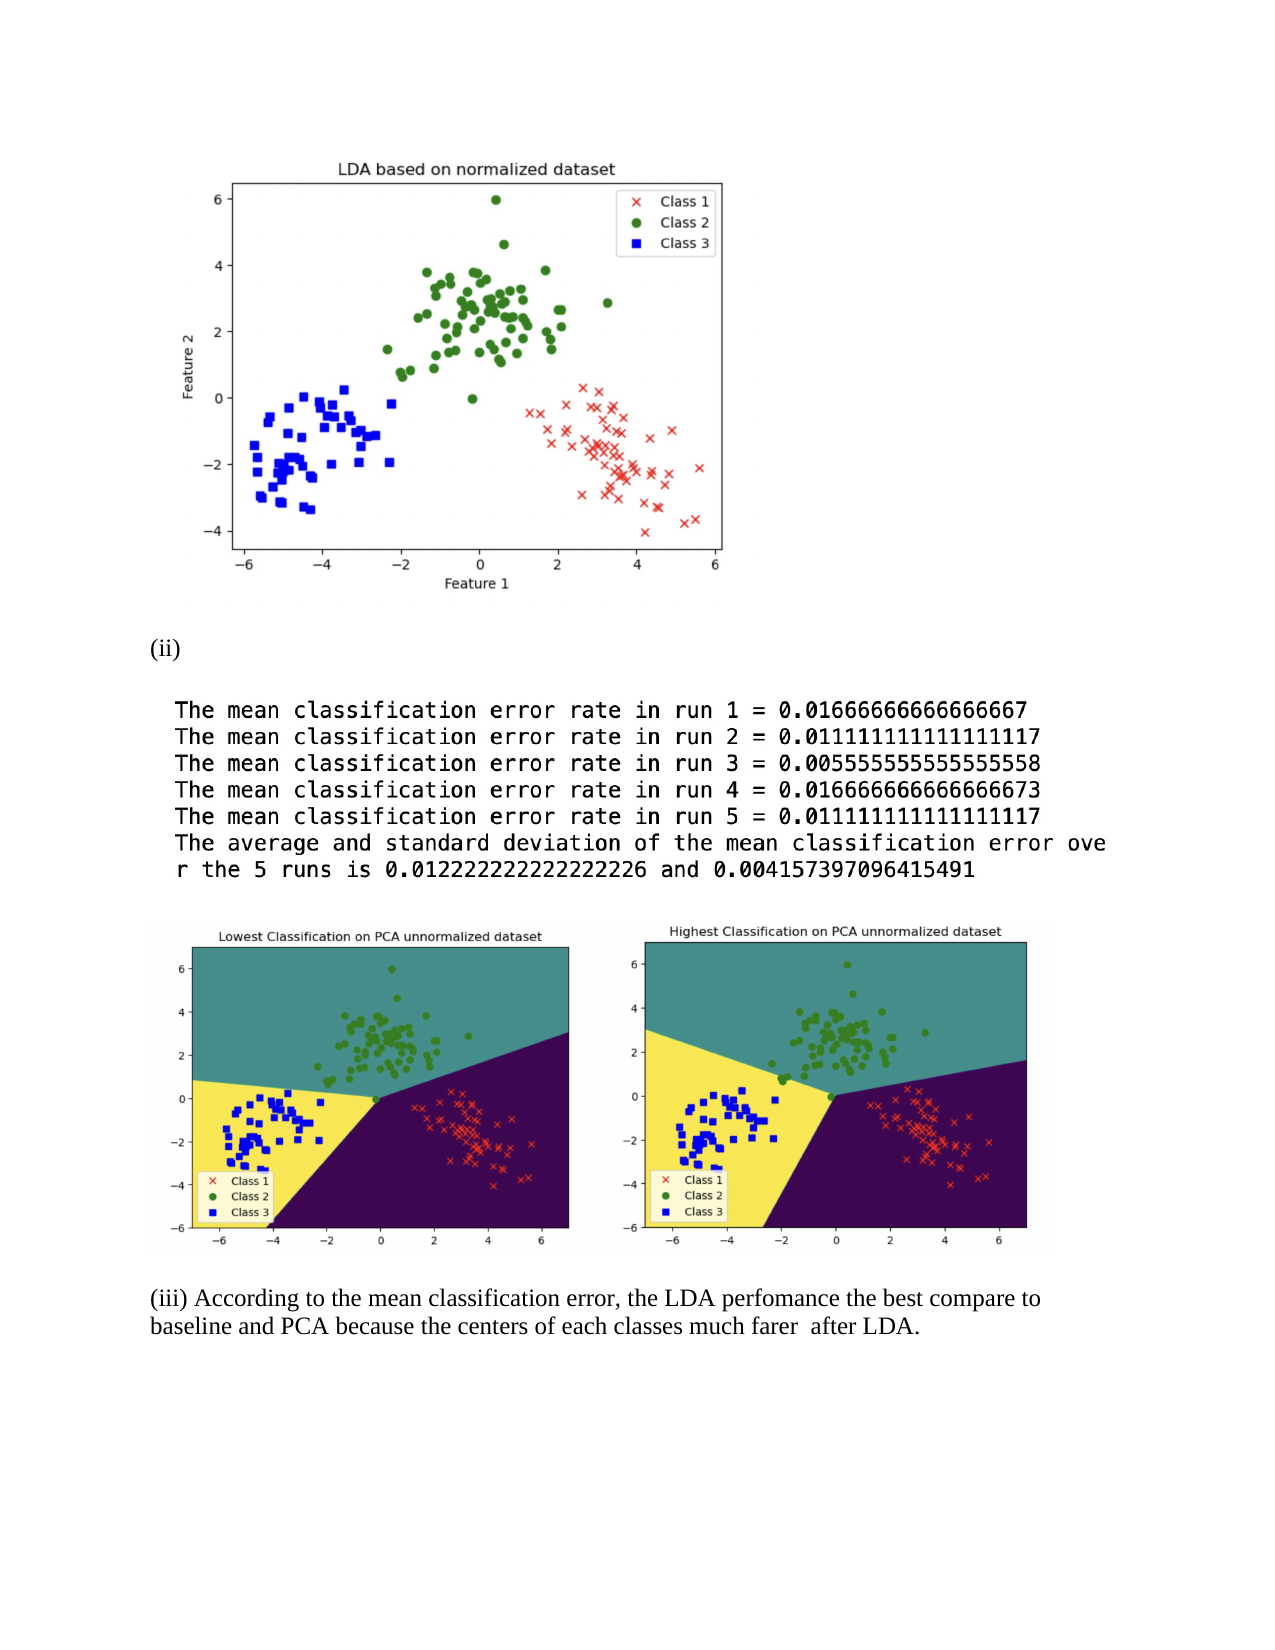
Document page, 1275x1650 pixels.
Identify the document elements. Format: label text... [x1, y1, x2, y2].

picture [150, 921, 597, 1254]
picture [150, 150, 755, 604]
text (ii) [150, 633, 1125, 662]
picture [603, 919, 1053, 1254]
text (iii) According to the mean classification error, the LDA perfomance the best compare to baseline and PCA because the centers of each classes much farer after LDA. [150, 1283, 1125, 1340]
picture [150, 690, 1125, 890]
